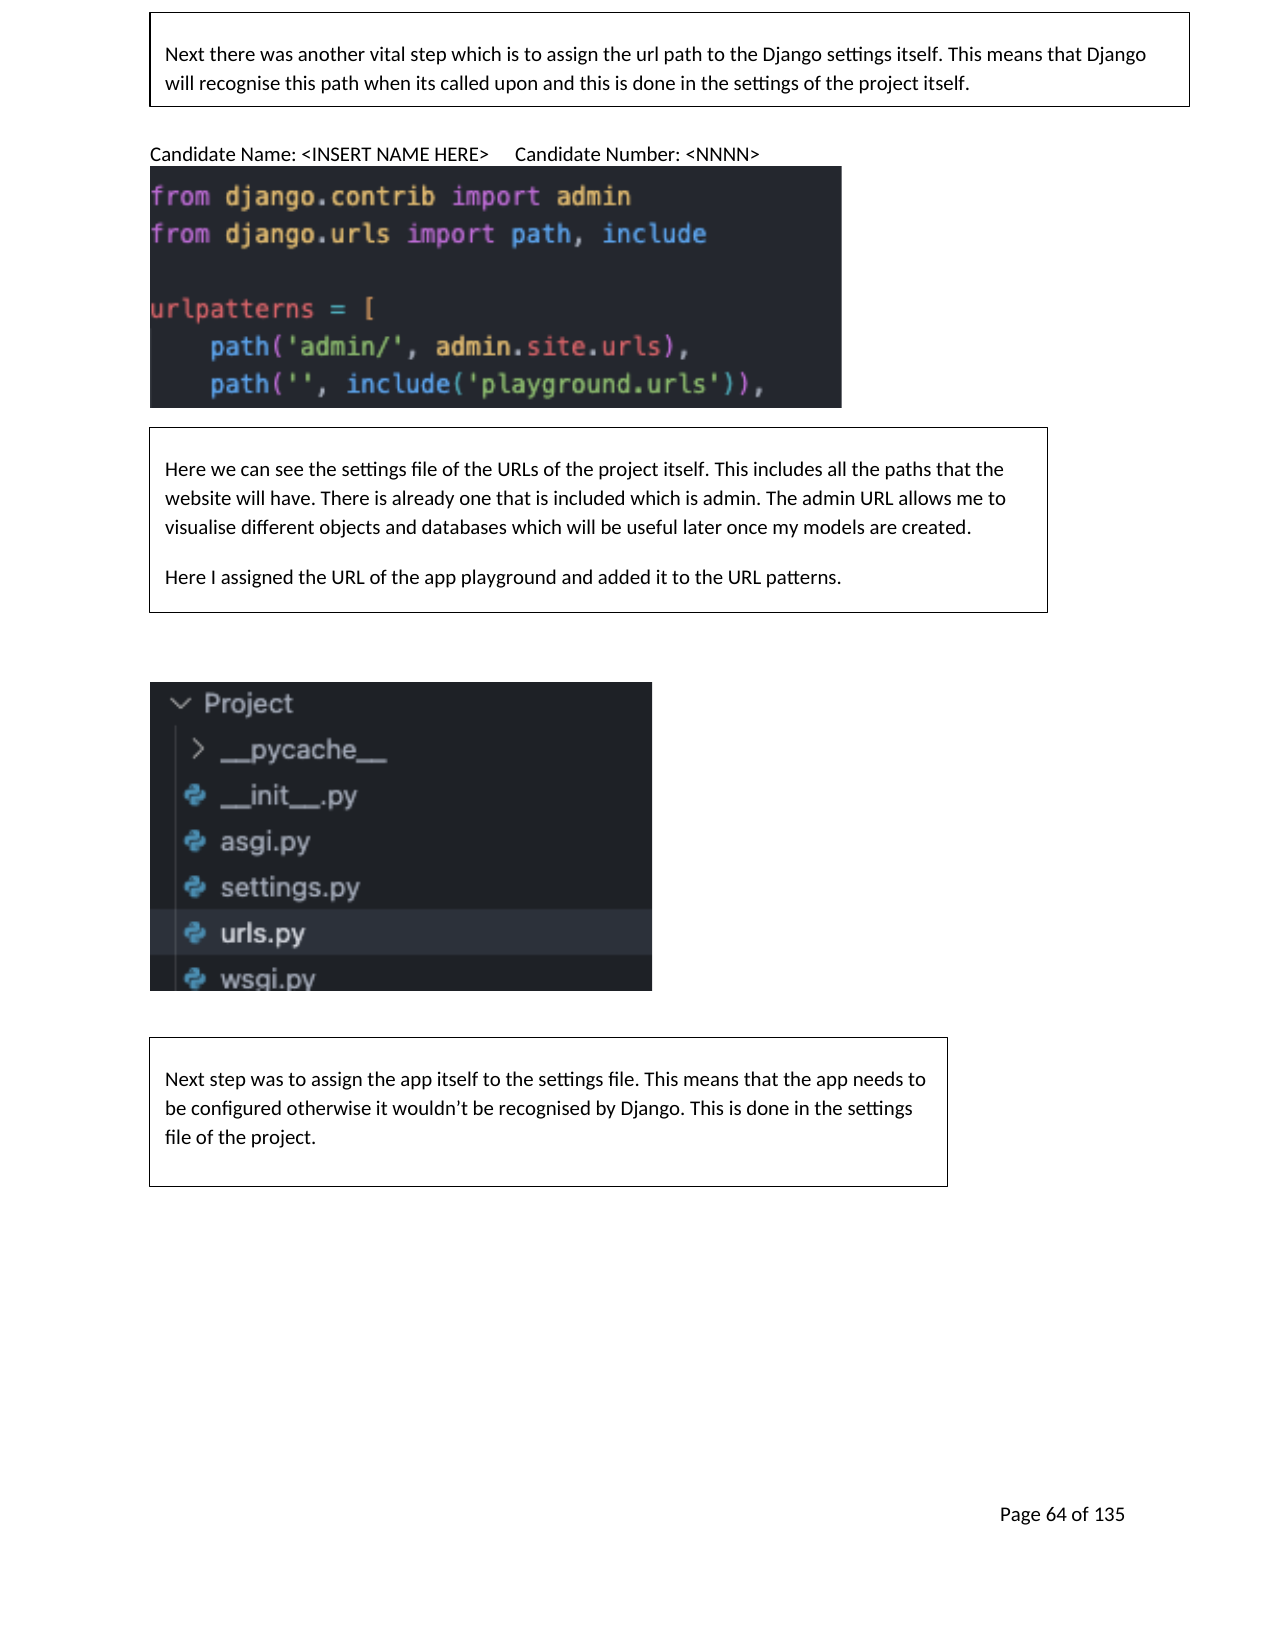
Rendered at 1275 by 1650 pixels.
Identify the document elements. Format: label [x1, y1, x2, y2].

picture [150, 682, 653, 991]
picture [150, 166, 842, 408]
